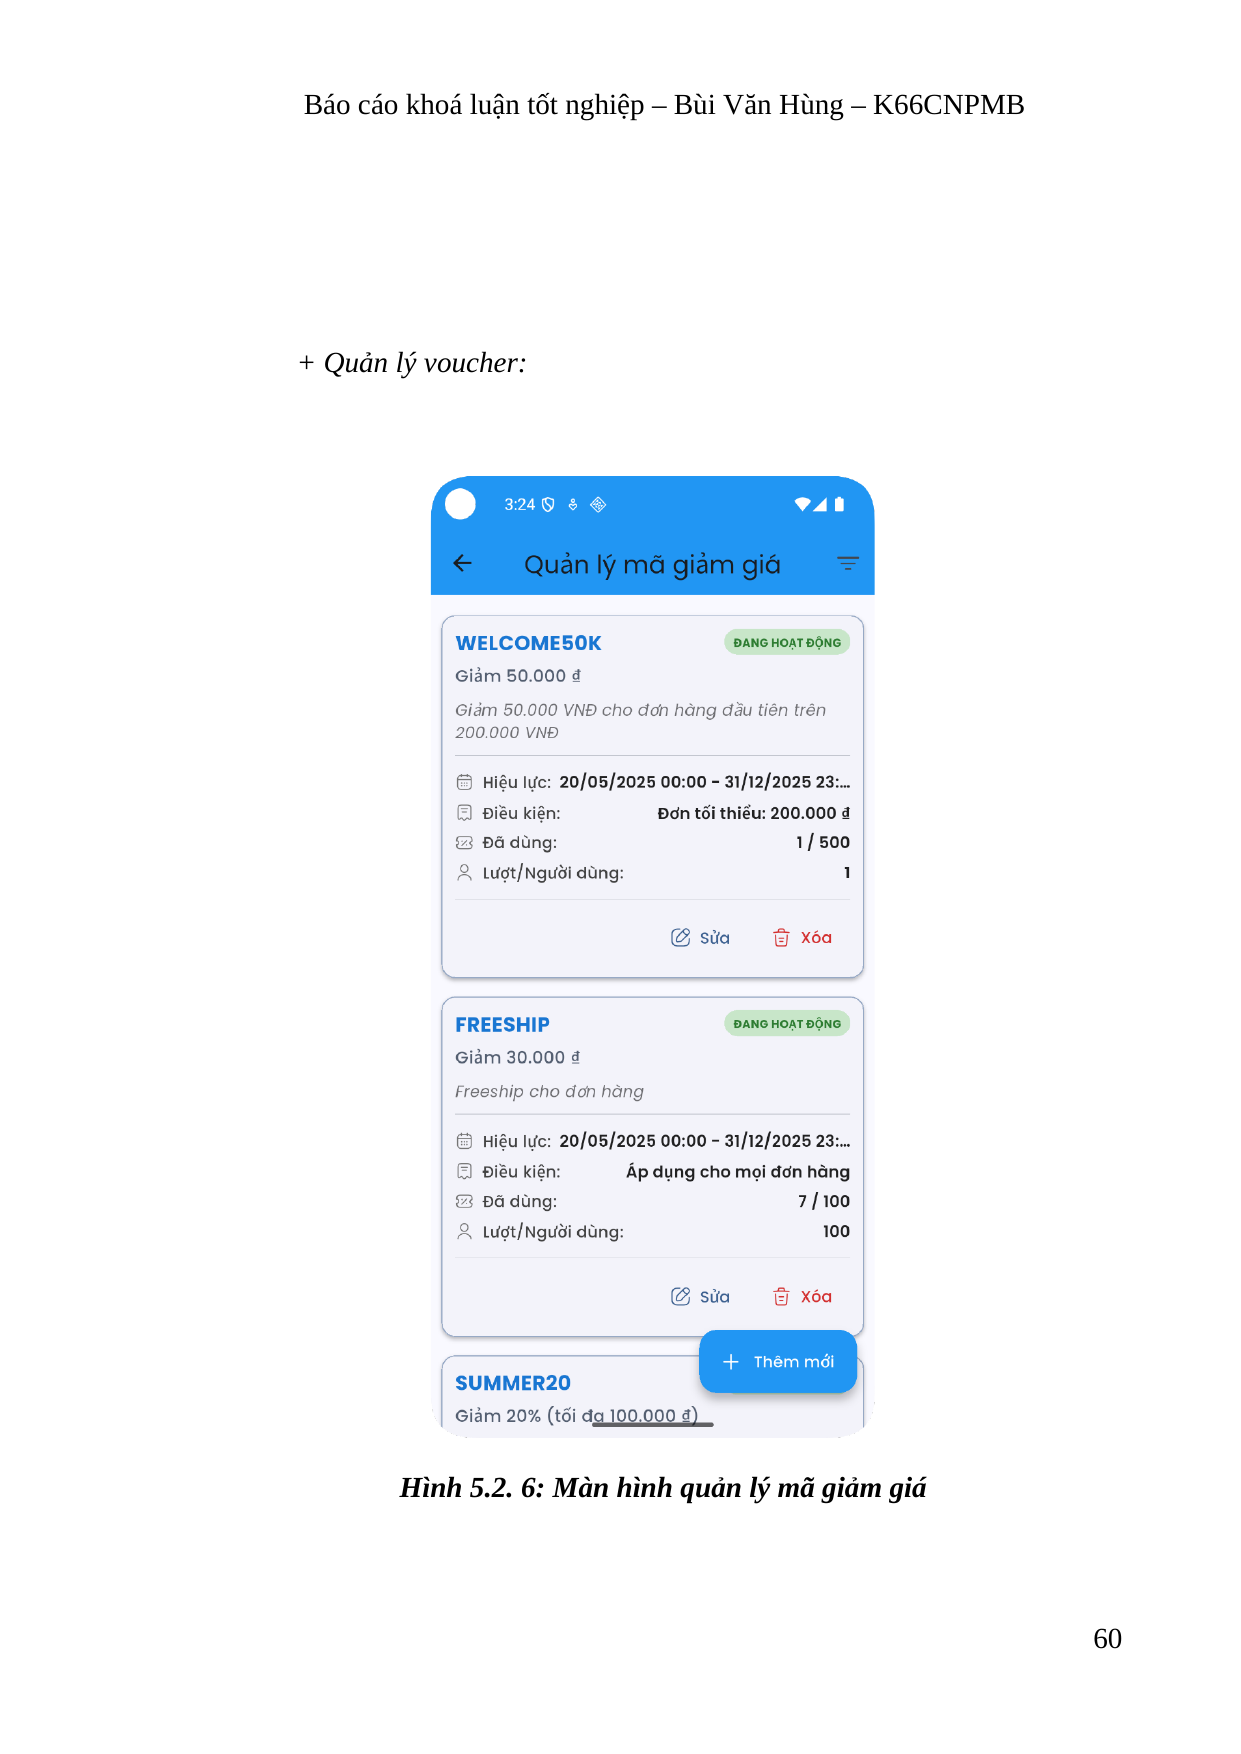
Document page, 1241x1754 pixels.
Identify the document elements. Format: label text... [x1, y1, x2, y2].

picture [430, 476, 875, 1438]
text + Quản lý voucher: [207, 345, 1122, 379]
